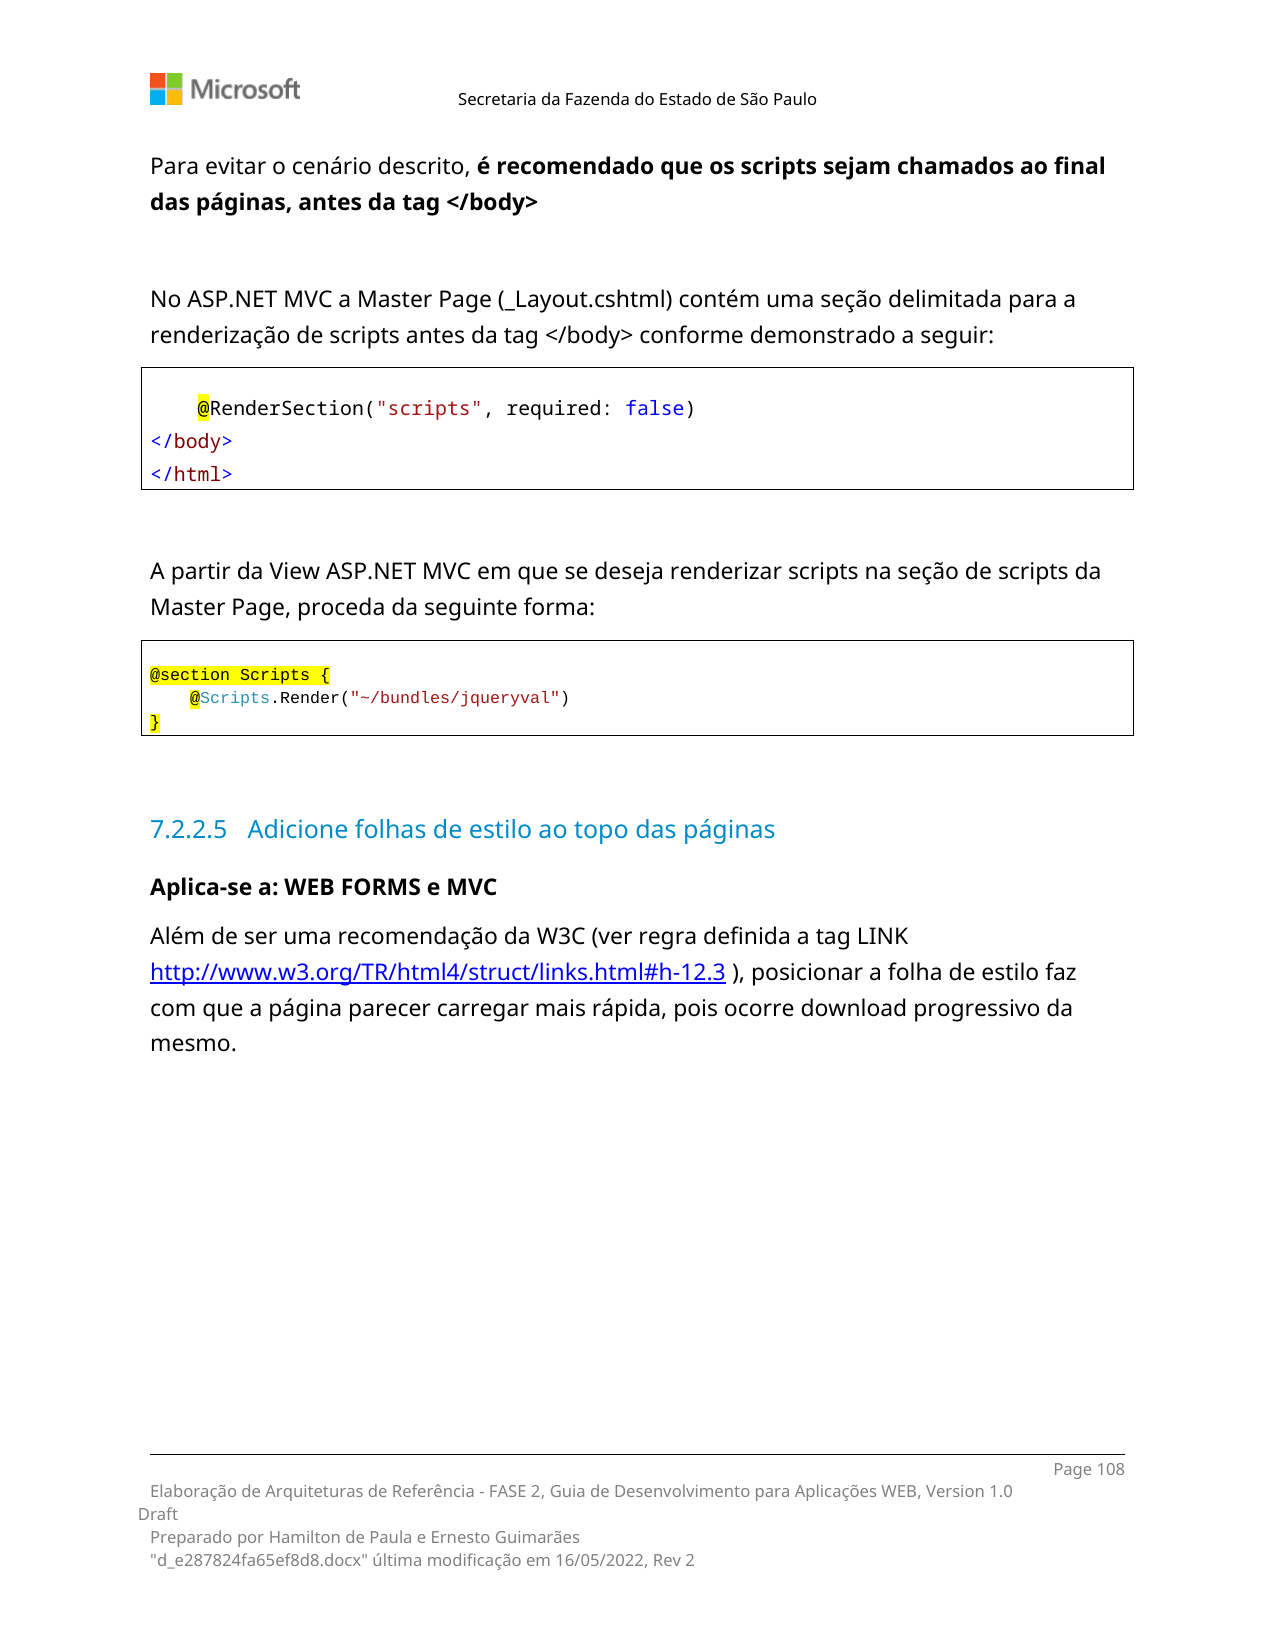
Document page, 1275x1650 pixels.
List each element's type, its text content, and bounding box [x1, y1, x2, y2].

text @section Scripts { [142, 663, 1133, 685]
text Para evitar o cenário descrito, é recomendado que os scripts sejam chamados ao final das páginas, antes da tag </body> [150, 150, 1125, 217]
text </body> [142, 424, 1133, 454]
text Além de ser uma recomendação da W3C (ver regra definida a tag LINK http://www.w3.org/TR/html4/struct/links.html#h-12.3 ), posicionar a folha de estilo faz com que a página parecer carregar mais rápida, pois ocorre download progressivo da mesmo. [150, 919, 1125, 1094]
text A partir da View ASP.NET MVC em que se deseja renderizar scripts na seção de scripts da Master Page, proceda da seguinte forma: [150, 555, 1125, 622]
text } [142, 711, 1133, 735]
text @RenderSection("scripts", required: false) [142, 391, 1133, 421]
text Aplica-se a: WEB FORMS e MVC [150, 871, 1125, 902]
text @Scripts.Render("~/bundles/jqueryval") [142, 687, 1133, 709]
text No ASP.NET MVC a Master Page (_Layout.cshtml) contém uma seção delimitada para a renderização de scripts antes da tag </body> conforme demonstrado a seguir: [150, 283, 1125, 350]
picture [150, 73, 300, 106]
text Adicione folhas de estilo ao topo das páginas [150, 812, 1125, 846]
text </html> [142, 457, 1133, 489]
